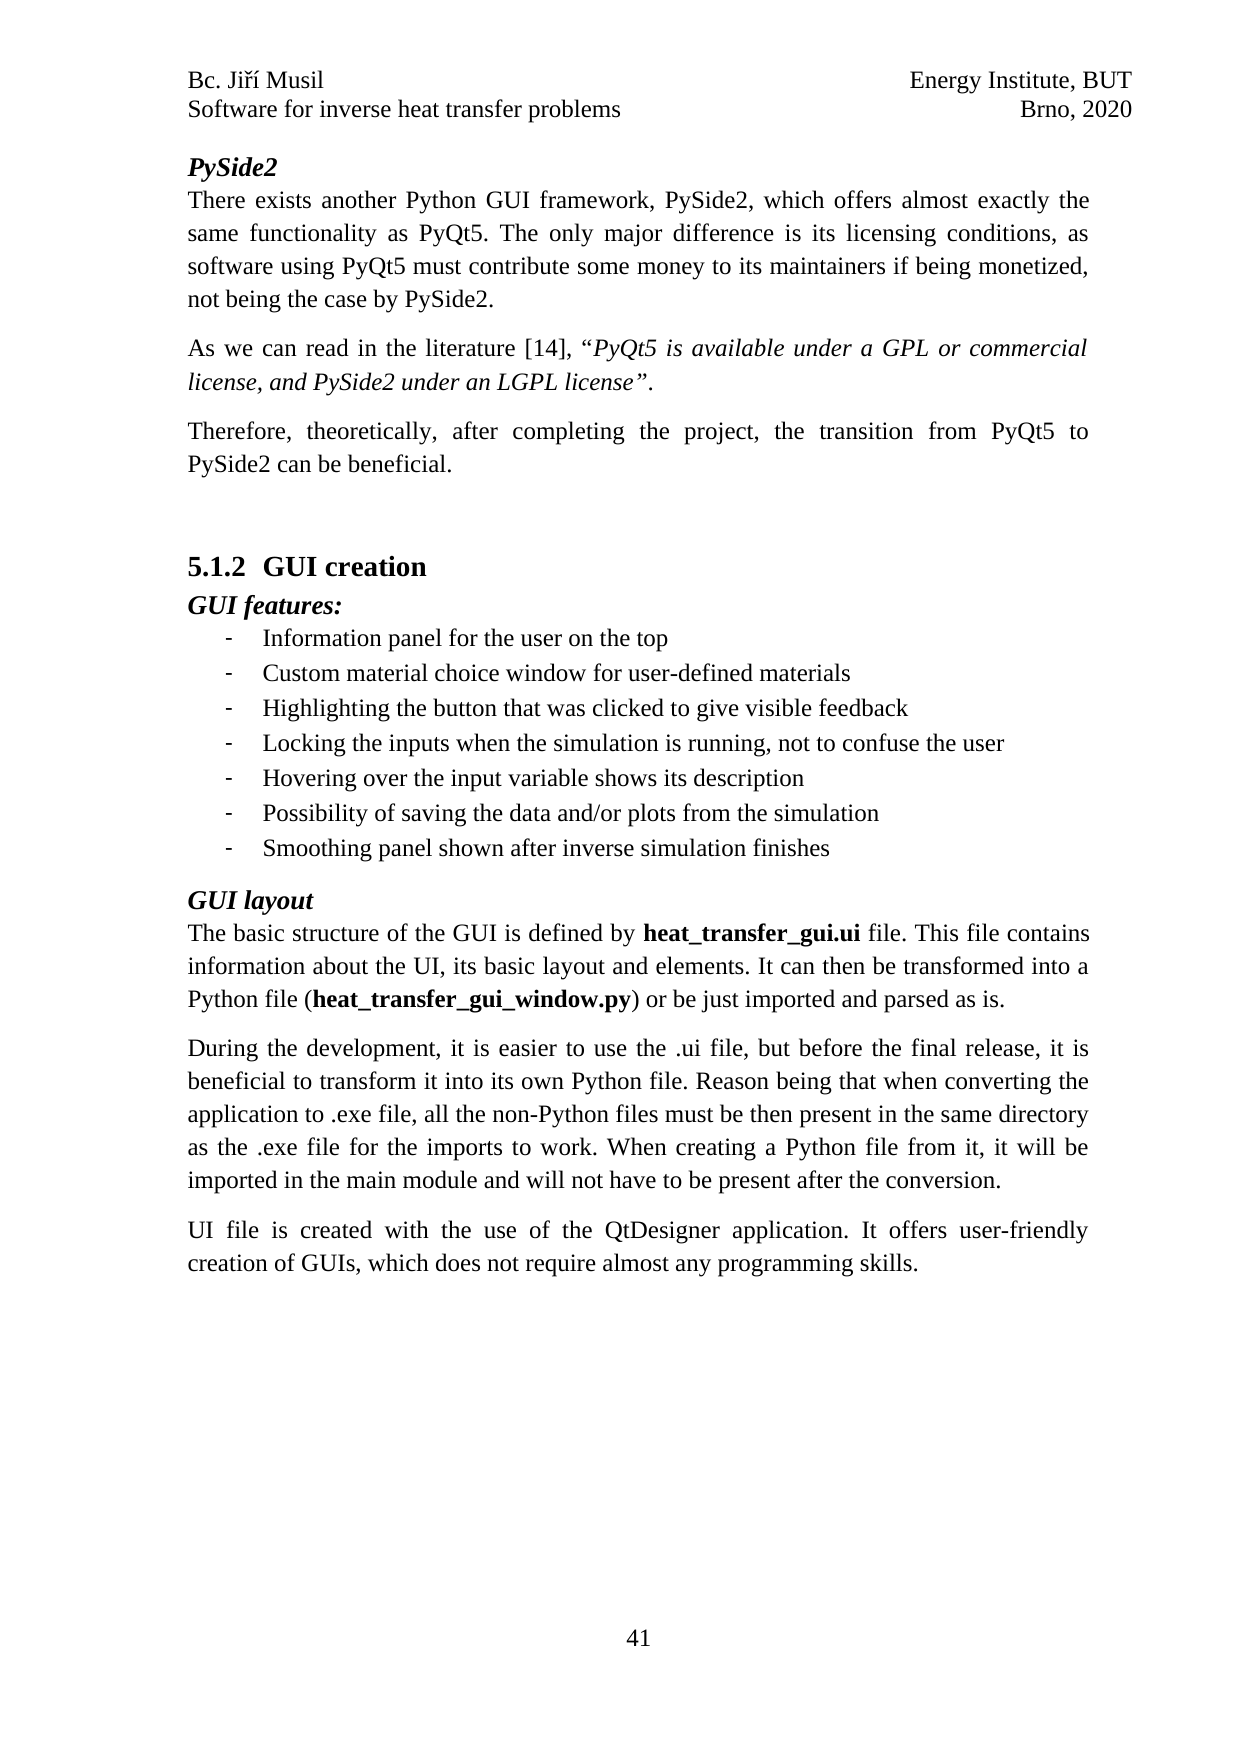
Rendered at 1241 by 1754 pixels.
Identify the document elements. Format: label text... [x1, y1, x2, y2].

list Highlighting the button that was clicked to give visible feedback [225, 692, 1090, 723]
list Custom material choice window for user-defined materials [225, 657, 1090, 688]
list Hovering over the input variable shows its description [225, 762, 1090, 793]
text There exists another Python GUI framework, PySide2, which offers almost exactly the same functionality as PyQt5. The only major difference is its licensing conditions, as software using PyQt5 must contribute some money to its maintainers if being monetized, not being the case by PySide2. [187, 185, 1090, 313]
text As we can read in the literature [14], “PyQt5 is available under a GPL or commercial license, and PySide2 under an LGPL license”. [187, 333, 1090, 395]
text During the development, it is easier to use the .ui file, but before the final release, it is beneficial to transform it into its own Python file. Reason being that when converting the application to .exe file, all the non-Python files must be then present in the same directory as the .exe file for the imports to work. When creating a Python file from it, it will be imported in the main module and will not have to be present after the conversion. [187, 1033, 1090, 1194]
list Information panel for the user on the top [225, 622, 1090, 653]
list Possibility of saving the data and/or plots from the simulation [225, 797, 1090, 828]
text UI file is created with the use of the QtDesigner application. It offers user-friendly creation of GUIs, which does not require almost any programming skills. [187, 1215, 1090, 1277]
subtitle PySide2 [187, 151, 1090, 182]
subtitle GUI creation [187, 549, 1090, 582]
text The basic structure of the GUI is defined by heat_transfer_gui.ui file. This file contains information about the UI, its basic layout and elements. It can then be transformed into a Python file (heat_transfer_gui_window.py) or be just imported and parsed as is. [187, 918, 1090, 1012]
list Smoothing panel shown after inverse simulation finishes [225, 832, 1090, 863]
subtitle GUI layout [187, 884, 1090, 915]
list Locking the inputs when the simulation is running, not to confuse the user [225, 727, 1090, 758]
text Therefore, theoretically, after completing the project, the transition from PyQt5 to PySide2 can be beneficial. [187, 416, 1090, 478]
subtitle GUI features: [187, 589, 1090, 620]
